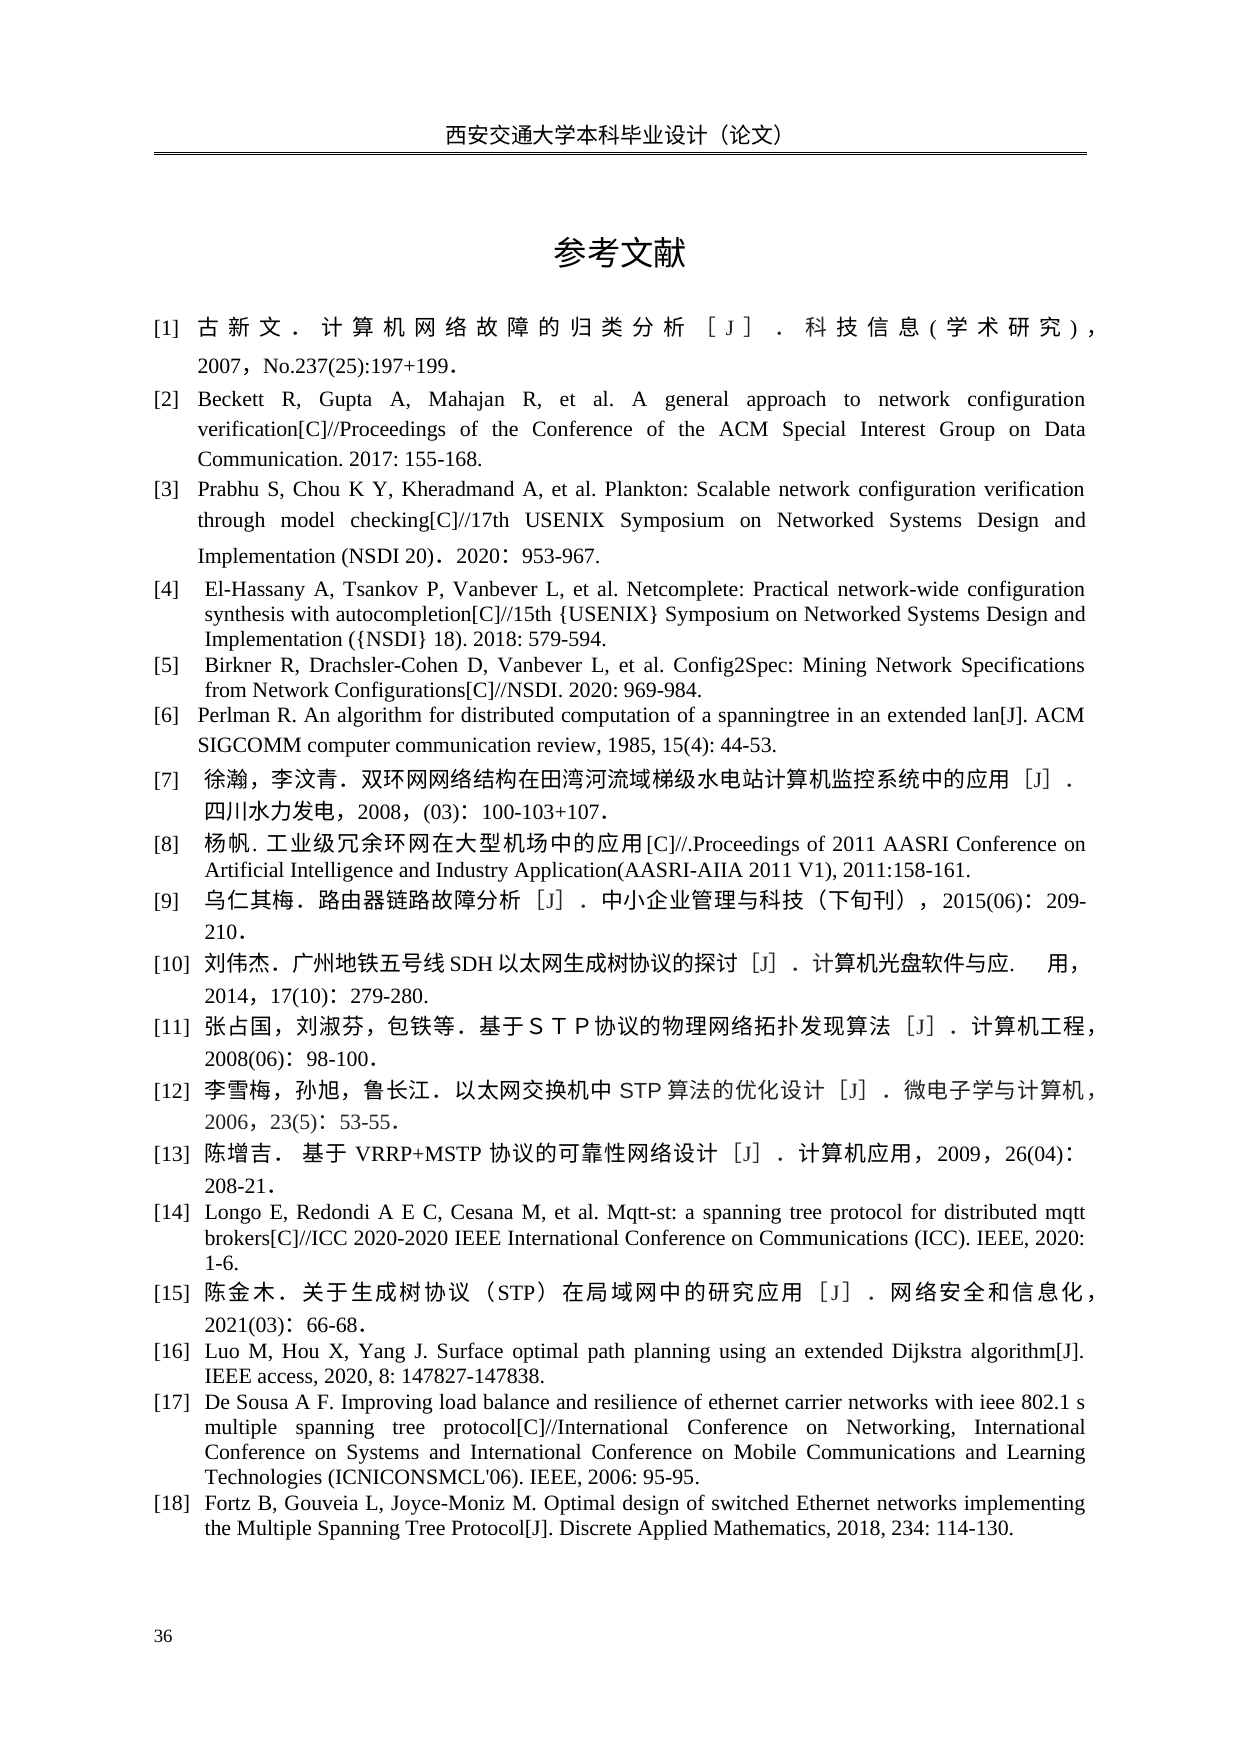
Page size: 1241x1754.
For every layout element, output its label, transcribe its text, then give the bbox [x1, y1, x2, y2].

list 乌仁其梅．路由器链路故障分析［J］．中小企业管理与科技（下旬刊），2015(06)：209-210． [153, 883, 1087, 946]
list De Sousa A F. Improving load balance and resilience of ethernet carrier networks with ieee 802.1 s multiple spanning tree protocol[C]//International Conference on Networking, International Conference on Systems and International Conference on Mobile Communications and Learning Technologies (ICNICONSMCL'06). IEEE, 2006: 95-95. [153, 1389, 1087, 1489]
list 陈金木．关于生成树协议（STP）在局域网中的研究应用［J］．网络安全和信息化，2021(03)：66-68． [153, 1275, 1087, 1338]
list El-Hassany A, Tsankov P, Vanbever L, et al. Netcomplete: Practical network-wide configuration synthesis with autocompletion[C]//15th {USENIX} Symposium on Networked Systems Design and Implementation ({NSDI} 18). 2018: 579-594. [153, 576, 1087, 652]
list Longo E, Redondi A E C, Cesana M, et al. Mqtt-st: a spanning tree protocol for distributed mqtt brokers[C]//ICC 2020-2020 IEEE International Conference on Communications (ICC). IEEE, 2020: 1-6. [153, 1199, 1087, 1275]
text Beckett R, Gupta A, Mahajan R, et al. A general approach to network configuration verification[C]//Proceedings of the Conference of the ACM Special Interest Group on Data Communication. 2017: 155-168. [153, 386, 1087, 471]
list 李雪梅，孙旭，鲁长江．以太网交换机中STP算法的优化设计［J］．微电子学与计算机，2006，23(5)：53-55． [153, 1073, 1087, 1136]
list Fortz B, Gouveia L, Joyce-Moniz M. Optimal design of switched Ethernet networks implementing the Multiple Spanning Tree Protocol[J]. Discrete Applied Mathematics, 2018, 234: 114-130. [153, 1489, 1087, 1540]
text Perlman R. An algorithm for distributed computation of a spanningtree in an extended lan[J]. ACM SIGCOMM computer communication review, 1985, 15(4): 44-53. [153, 702, 1087, 757]
list Luo M, Hou X, Yang J. Surface optimal path planning using an extended Dijkstra algorithm[J]. IEEE access, 2020, 8: 147827-147838. [153, 1338, 1087, 1389]
list 张占国，刘淑芬，包铁等．基于ＳＴＰ协议的物理网络拓扑发现算法［J］．计算机工程，2008(06)：98-100． [153, 1009, 1087, 1073]
list 刘伟杰．广州地铁五号线SDH以太网生成树协议的探讨［J］．计算机光盘软件与应. 用，2014，17(10)：279-280. [153, 946, 1087, 1009]
subtitle 参考文献 [153, 227, 1087, 275]
list 徐瀚，李汶青．双环网网络结构在田湾河流域梯级水电站计算机监控系统中的应用［J］．四川水力发电，2008，(03)：100-103+107． [153, 762, 1087, 826]
list 陈增吉． 基于 VRRP+MSTP 协议的可靠性网络设计［J］．计算机应用，2009，26(04)：208-21． [153, 1136, 1087, 1199]
list 杨帆. 工业级冗余环网在大型机场中的应用[C]//.Proceedings of 2011 AASRI Conference on Artificial Intelligence and Industry Application(AASRI-AIIA 2011 V1), 2011:158-161. [153, 826, 1087, 883]
text Prabhu S, Chou K Y, Kheradmand A, et al. Plankton: Scalable network configuration verification through model checking[C]//17th USENIX Symposium on Networked Systems Design and Implementation (NSDI 20)．2020：953-967. [153, 476, 1087, 570]
list Birkner R, Drachsler-Cohen D, Vanbever L, et al. Config2Spec: Mining Network Specifications from Network Configurations[C]//NSDI. 2020: 969-984. [153, 652, 1087, 702]
text 古新文．计算机网络故障的归类分析［J］．科技信息(学术研究)，2007，No.237(25):197+199． [153, 310, 1087, 379]
